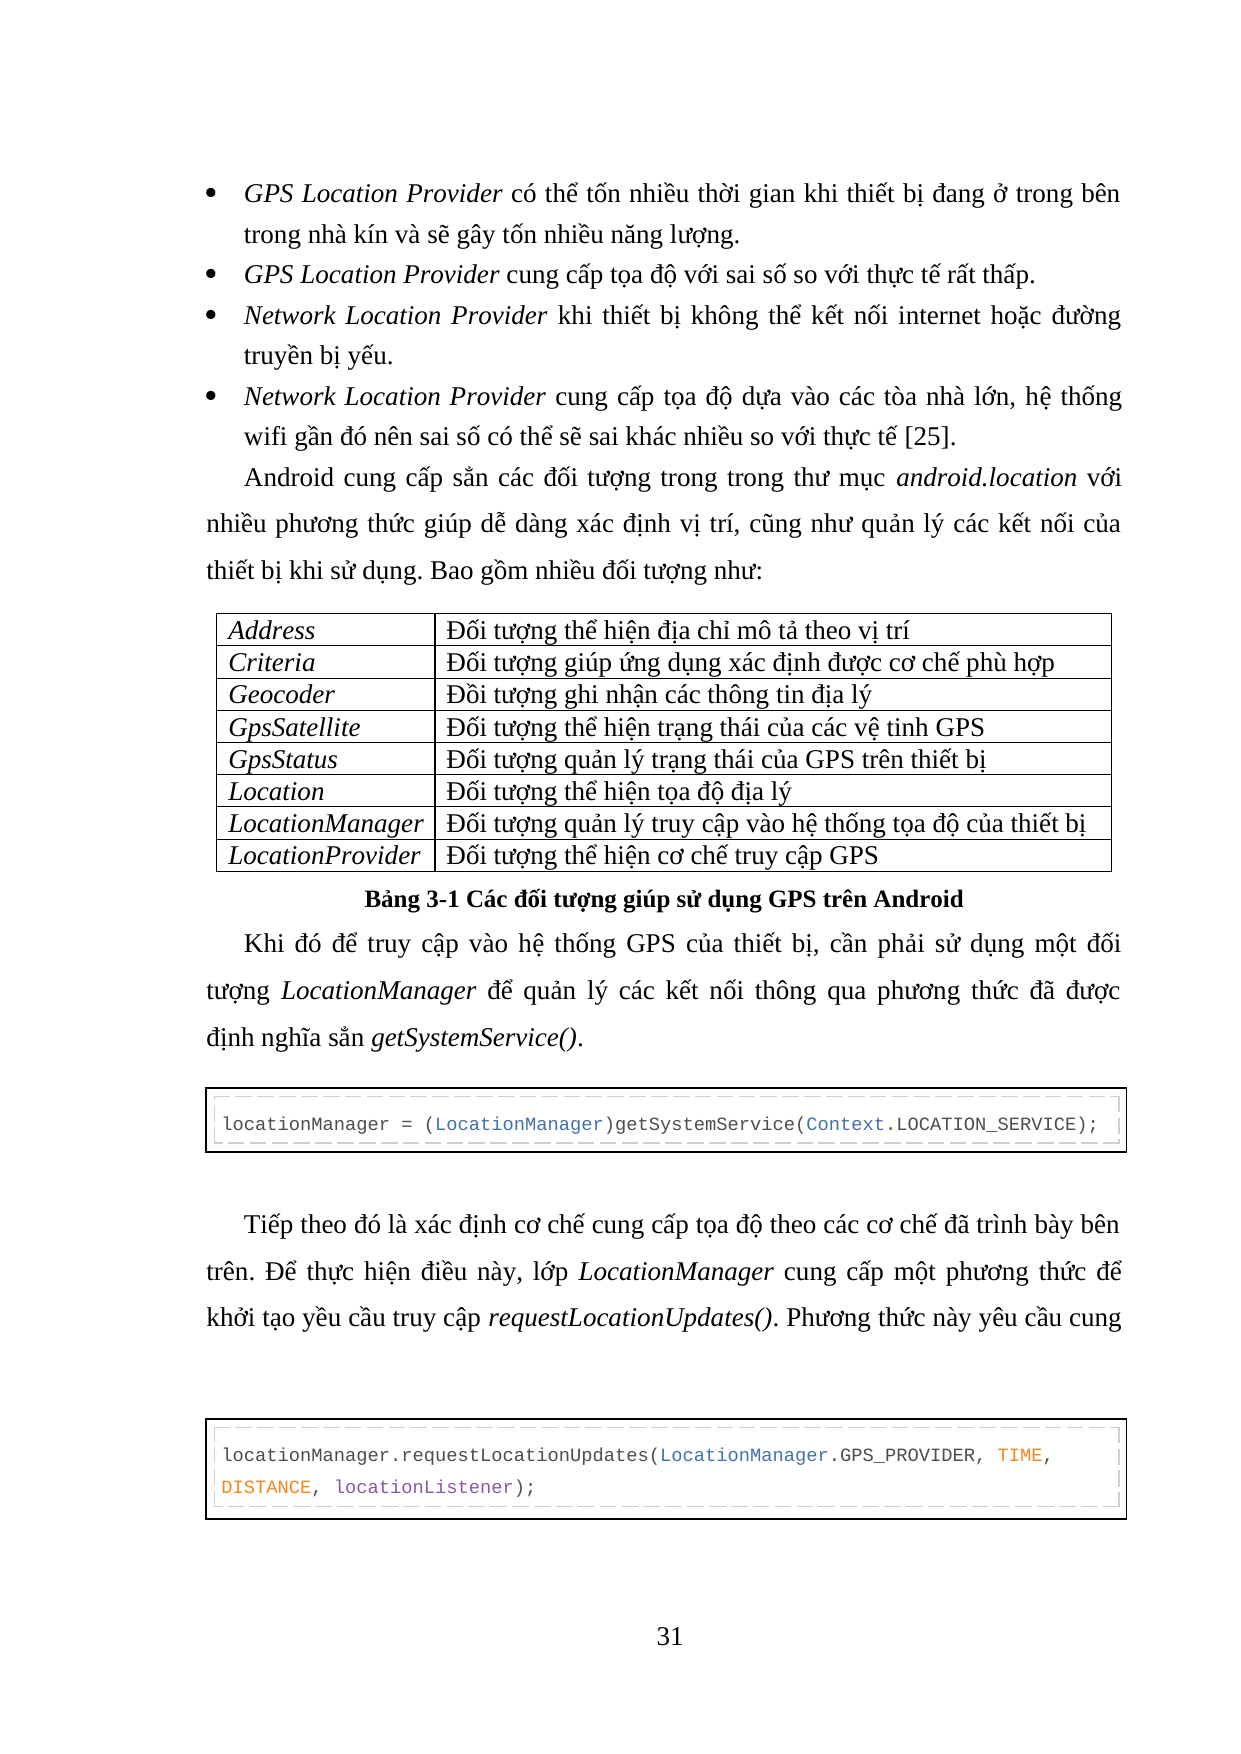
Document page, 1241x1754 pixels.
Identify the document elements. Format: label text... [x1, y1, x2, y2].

table_header Đối tượng thể hiện địa chỉ mô tả theo vị trí [436, 614, 1111, 645]
text GPS Location Provider cung cấp tọa độ với sai số so với thực tế rất thấp. [206, 258, 1122, 289]
text Khi đó để truy cập vào hệ thống GPS của thiết bị, cần phải sử dụng một đối tượng LocationManager để quản lý các kết nối thông qua phương thức đã được định nghĩa sẳn getSystemService(). [206, 927, 1122, 1052]
table_cell Đối tượng quản lý truy cập vào hệ thống tọa độ của thiết bị [436, 807, 1111, 838]
table_cell LocationProvider [217, 840, 434, 871]
table_cell Geocoder [217, 679, 434, 710]
table_cell Criteria [217, 646, 434, 677]
table_cell Đối tượng thể hiện cơ chế truy cập GPS [436, 840, 1111, 871]
table_cell Đối tượng quản lý trạng thái của GPS trên thiết bị [436, 743, 1111, 774]
text Bảng 3-1 Các đối tượng giúp sử dụng GPS trên Android [206, 884, 1122, 913]
table_cell Đồi tượng ghi nhận các thông tin địa lý [436, 679, 1111, 710]
table_cell GpsStatus [217, 743, 434, 774]
text GPS Location Provider có thể tốn nhiều thời gian khi thiết bị đang ở trong bên trong nhà kín và sẽ gây tốn nhiều năng lượng. [206, 177, 1122, 249]
table_cell GpsSatellite [217, 711, 434, 742]
table_cell Đối tượng thể hiện tọa độ địa lý [436, 775, 1111, 806]
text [206, 1153, 1122, 1332]
table_cell Đối tượng thể hiện trạng thái của các vệ tinh GPS [436, 711, 1111, 742]
text Network Location Provider khi thiết bị không thể kết nối internet hoặc đường truyền bị yếu. [206, 299, 1122, 370]
table_cell LocationManager [217, 807, 434, 838]
table_cell Đối tượng giúp ứng dụng xác định được cơ chế phù hợp [436, 646, 1111, 677]
text Android cung cấp sẳn các đối tượng trong trong thư mục android.location với nhiều phương thức giúp dễ dàng xác định vị trí, cũng như quản lý các kết nối của thiết bị khi sử dụng. Bao gồm nhiều đối tượng như: [206, 461, 1122, 585]
text Network Location Provider cung cấp tọa độ dựa vào các tòa nhà lớn, hệ thống wifi gần đó nên sai số có thể sẽ sai khác nhiều so với thực tế . [206, 380, 1122, 451]
table_cell Location [217, 775, 434, 806]
table_header Address [217, 614, 434, 645]
